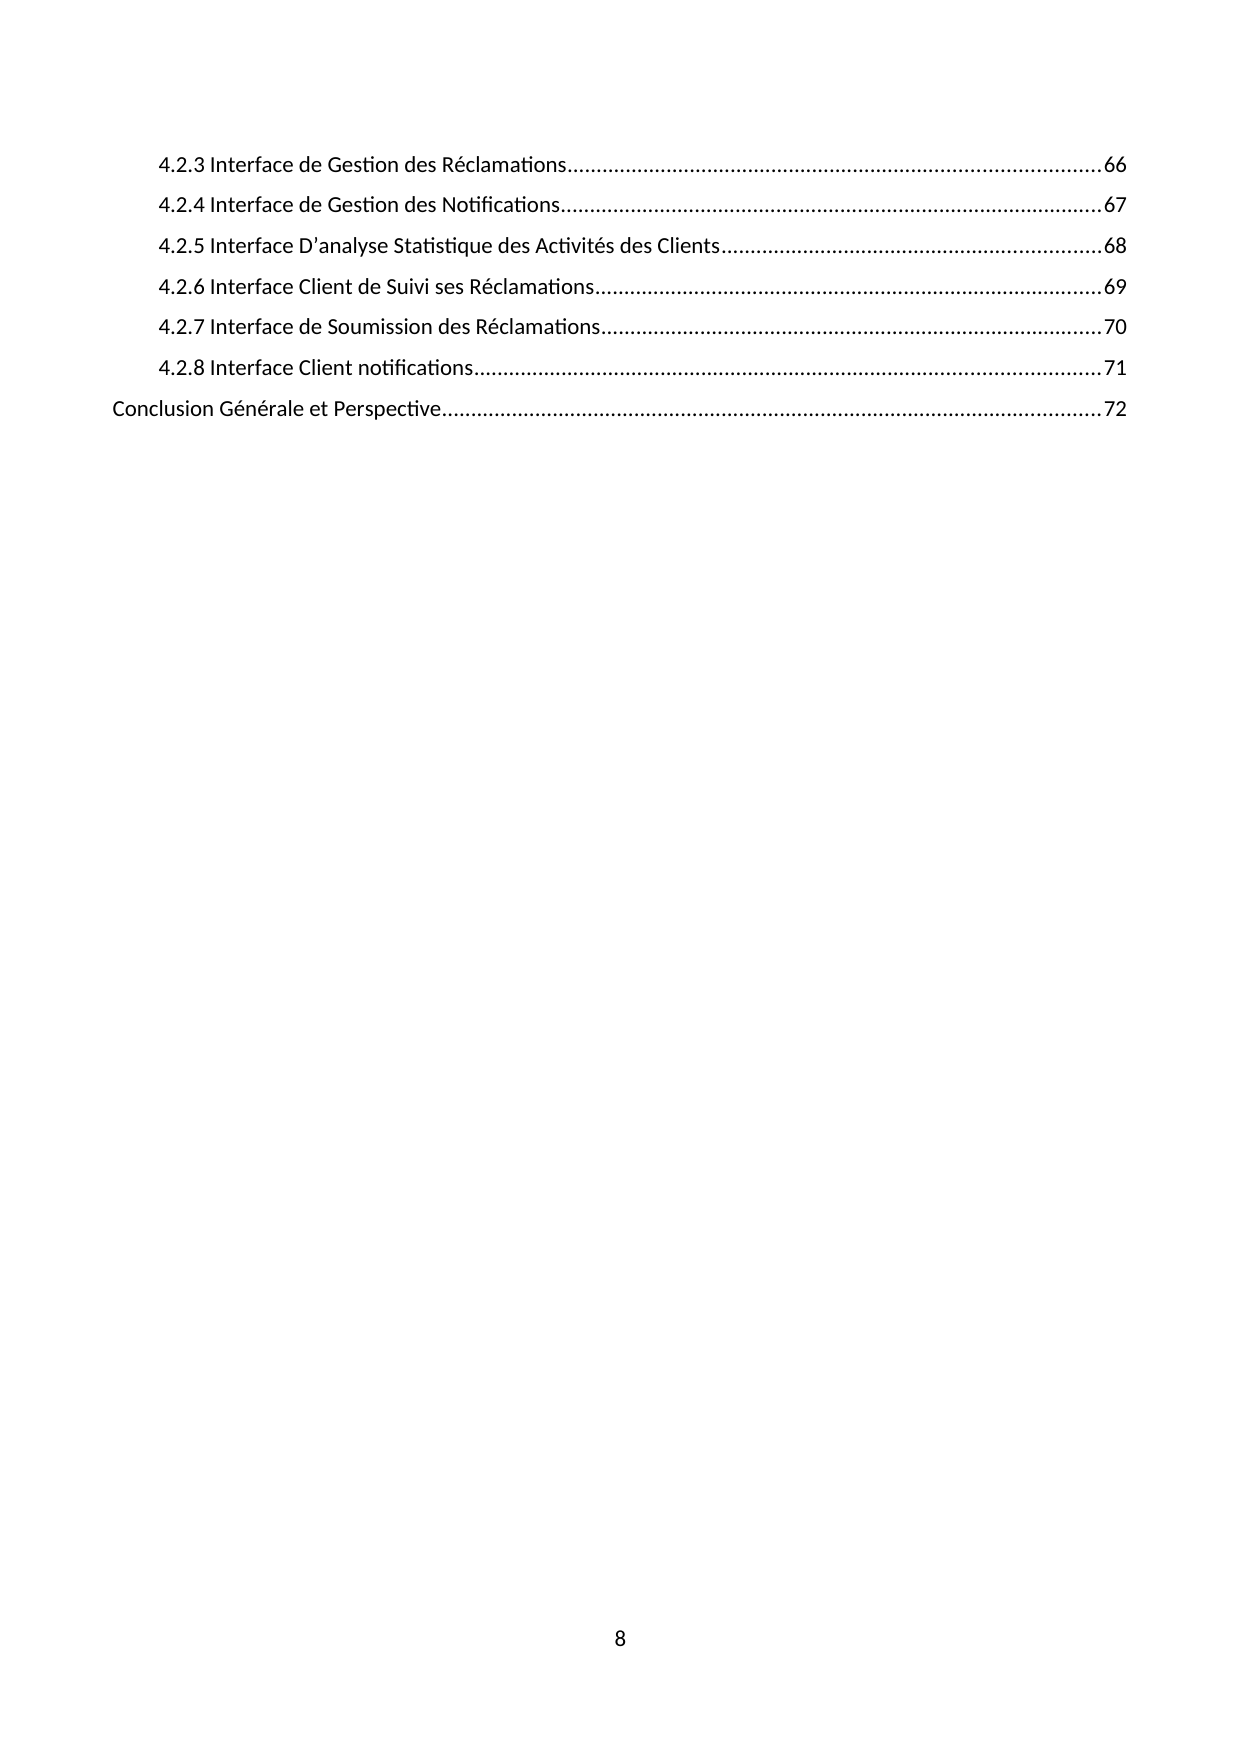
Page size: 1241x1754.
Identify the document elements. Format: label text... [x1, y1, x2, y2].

text 4.2.5 Interface D’analyse Statistique des Activités des Clients 68 [158, 231, 1128, 259]
text 4.2.6 Interface Client de Suivi ses Réclamations 69 [158, 272, 1128, 300]
text 4.2.4 Interface de Gestion des Notifications 67 [158, 191, 1128, 219]
text 4.2.3 Interface de Gestion des Réclamations 66 [158, 150, 1128, 178]
text 4.2.8 Interface Client notifications 71 [158, 353, 1128, 381]
text Conclusion Générale et Perspective 72 [112, 394, 1128, 422]
text 4.2.7 Interface de Soumission des Réclamations 70 [158, 312, 1128, 341]
